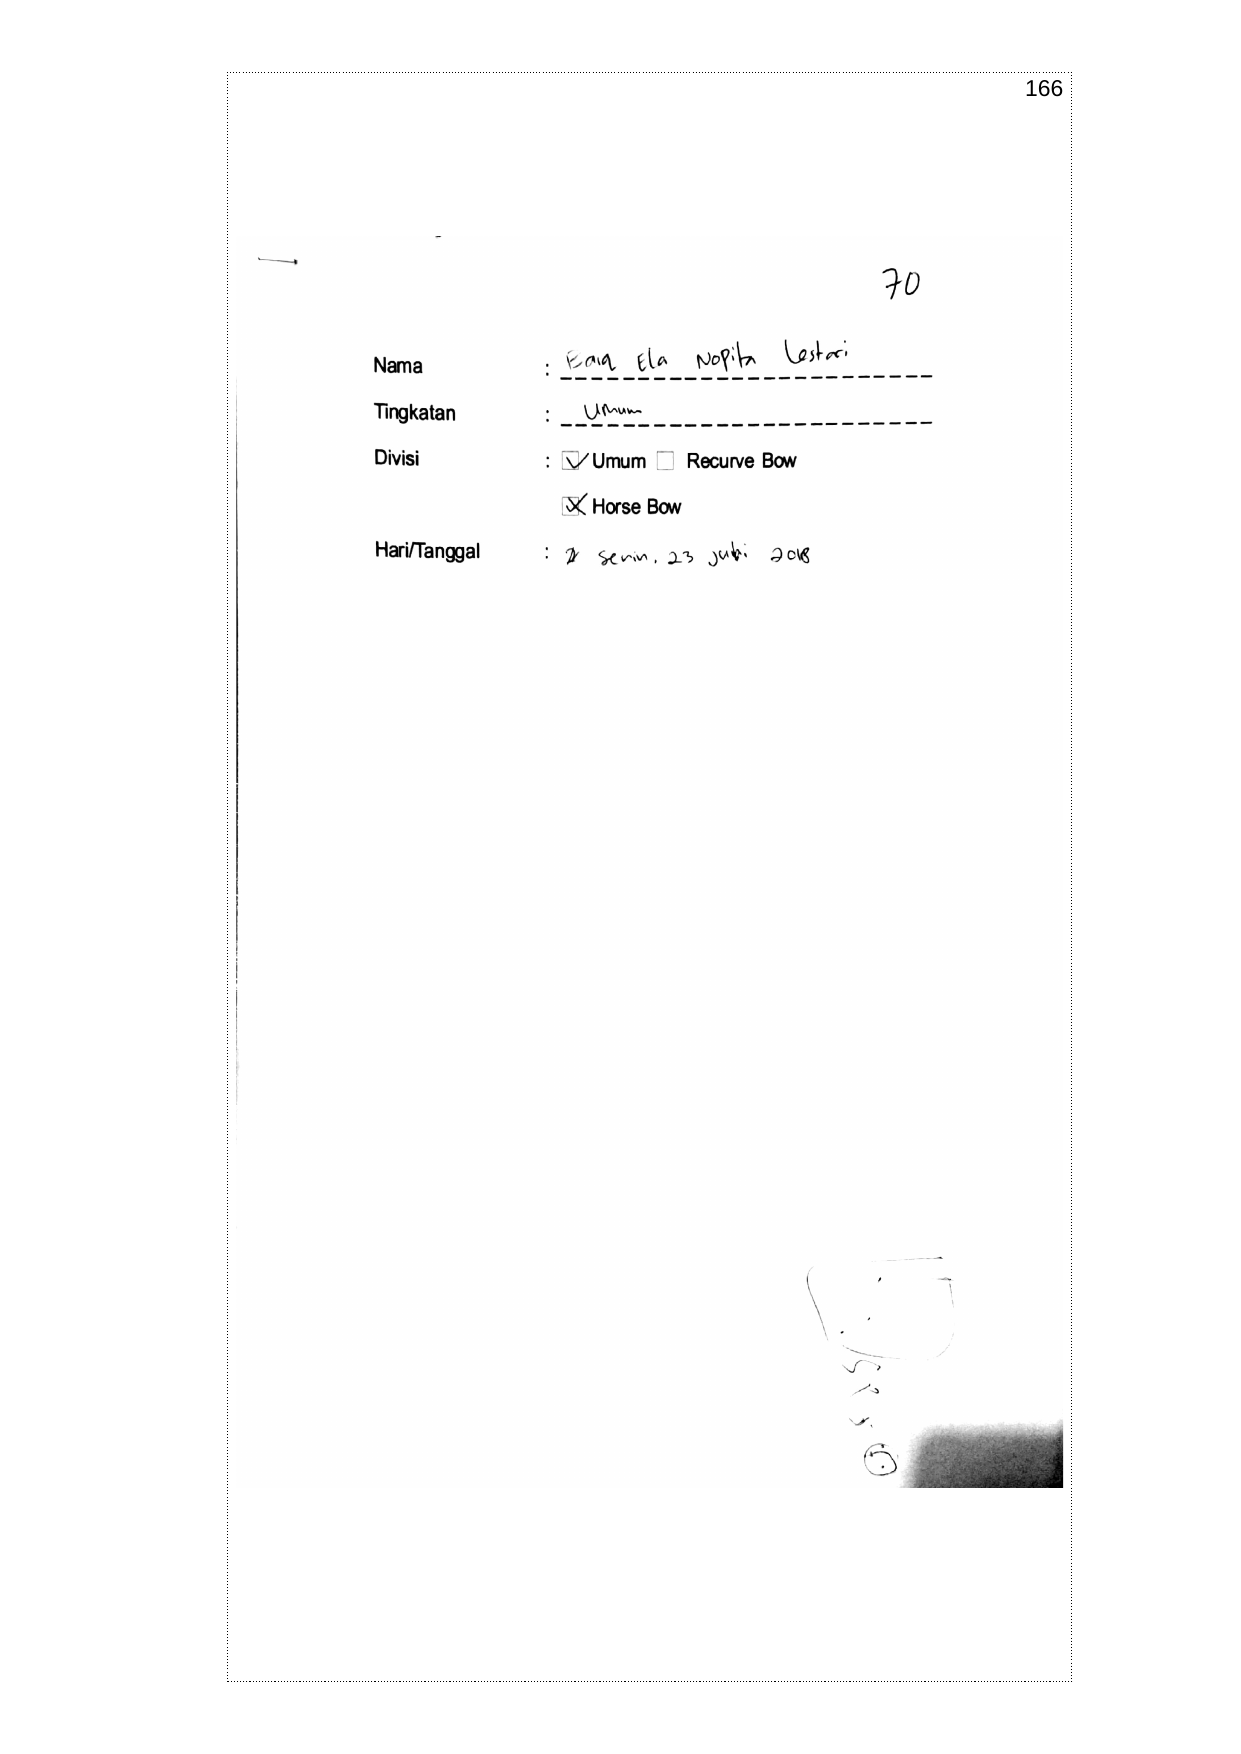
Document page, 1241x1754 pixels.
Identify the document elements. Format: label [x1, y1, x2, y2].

picture [236, 236, 1064, 1488]
